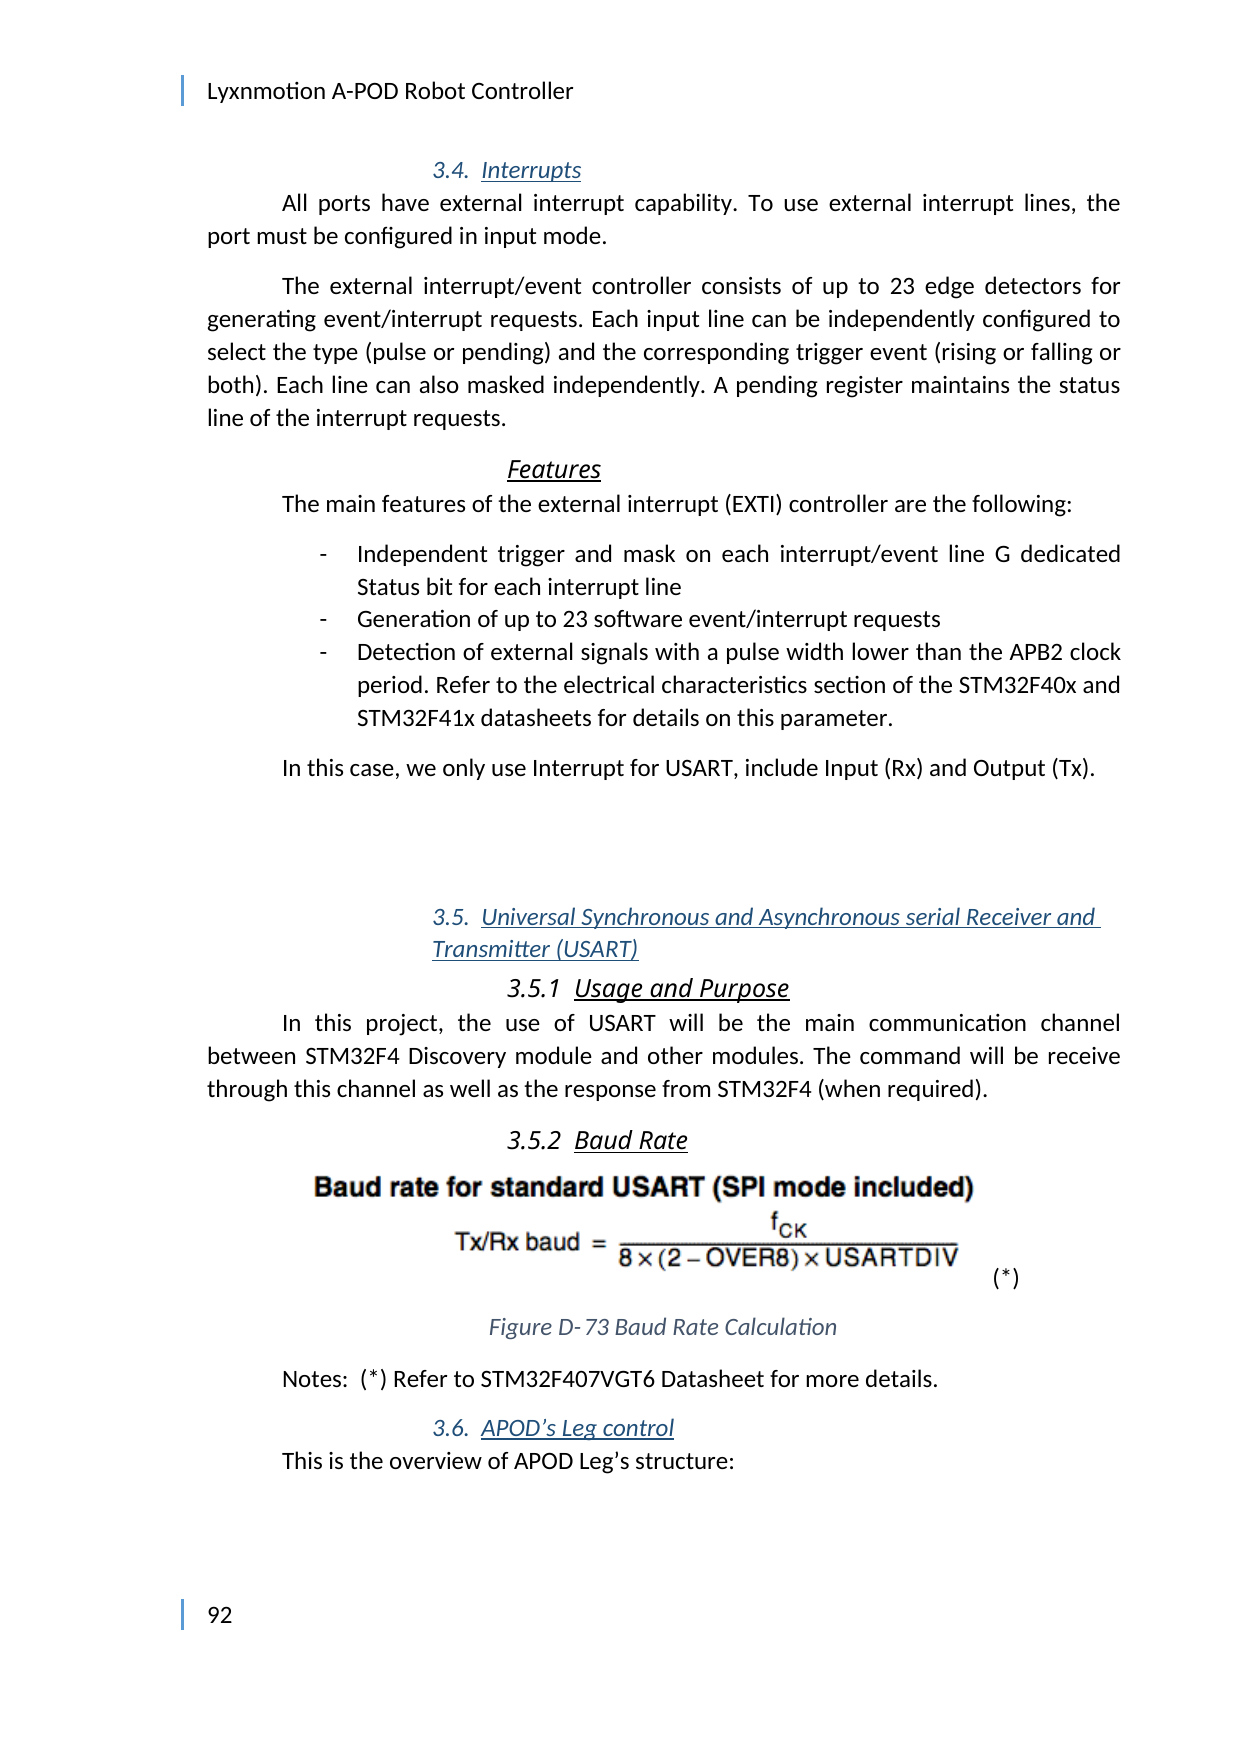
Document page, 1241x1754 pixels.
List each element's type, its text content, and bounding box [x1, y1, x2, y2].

text This is the overview of APOD Leg’s structure: [207, 1445, 1122, 1476]
subtitle Usage and Purpose [507, 971, 1122, 1005]
subtitle Interrupts [432, 155, 1122, 185]
text All ports have external interrupt capability. To use external interrupt lines, the port must be configured in input mode. [207, 188, 1122, 251]
list Generation of up to 23 software event/interrupt requests [319, 603, 1122, 634]
text The main features of the external interrupt (EXTI) controller are the following: [207, 488, 1122, 519]
picture [309, 1159, 993, 1287]
list Independent trigger and mask on each interrupt/event line G dedicated Status bit for each interrupt line [319, 538, 1122, 601]
text In this case, we only use Interrupt for USART, include Input (Rx) and Output (Tx). [207, 752, 1122, 782]
subtitle APOD’s Leg control [432, 1412, 1122, 1443]
subtitle Universal Synchronous and Asynchronous serial Receiver and Transmitter (USART) [432, 901, 1122, 964]
list Detection of external signals with a pulse width lower than the APB2 clock period. Refer to the electrical characteristics section of the STM32F40x and STM32F41x datasheets for details on this parameter. [319, 636, 1122, 733]
text Notes: (*) Refer to STM32F407VGT6 Datasheet for more details. [207, 1363, 1122, 1393]
subtitle Features [507, 451, 1122, 485]
text In this project, the use of USART will be the main communication channel between STM32F4 Discovery module and other modules. The command will be receive through this channel as well as the response from STM32F4 (when required). [207, 1007, 1122, 1104]
subtitle Baud Rate [507, 1123, 1122, 1157]
text The external interrupt/event controller consists of up to 23 edge detectors for generating event/interrupt requests. Each input line can be independently configured to select the type (pulse or pending) and the corresponding trigger event (rising or falling or both). Each line can also masked independently. A pending register maintains the status line of the interrupt requests. [207, 270, 1122, 432]
